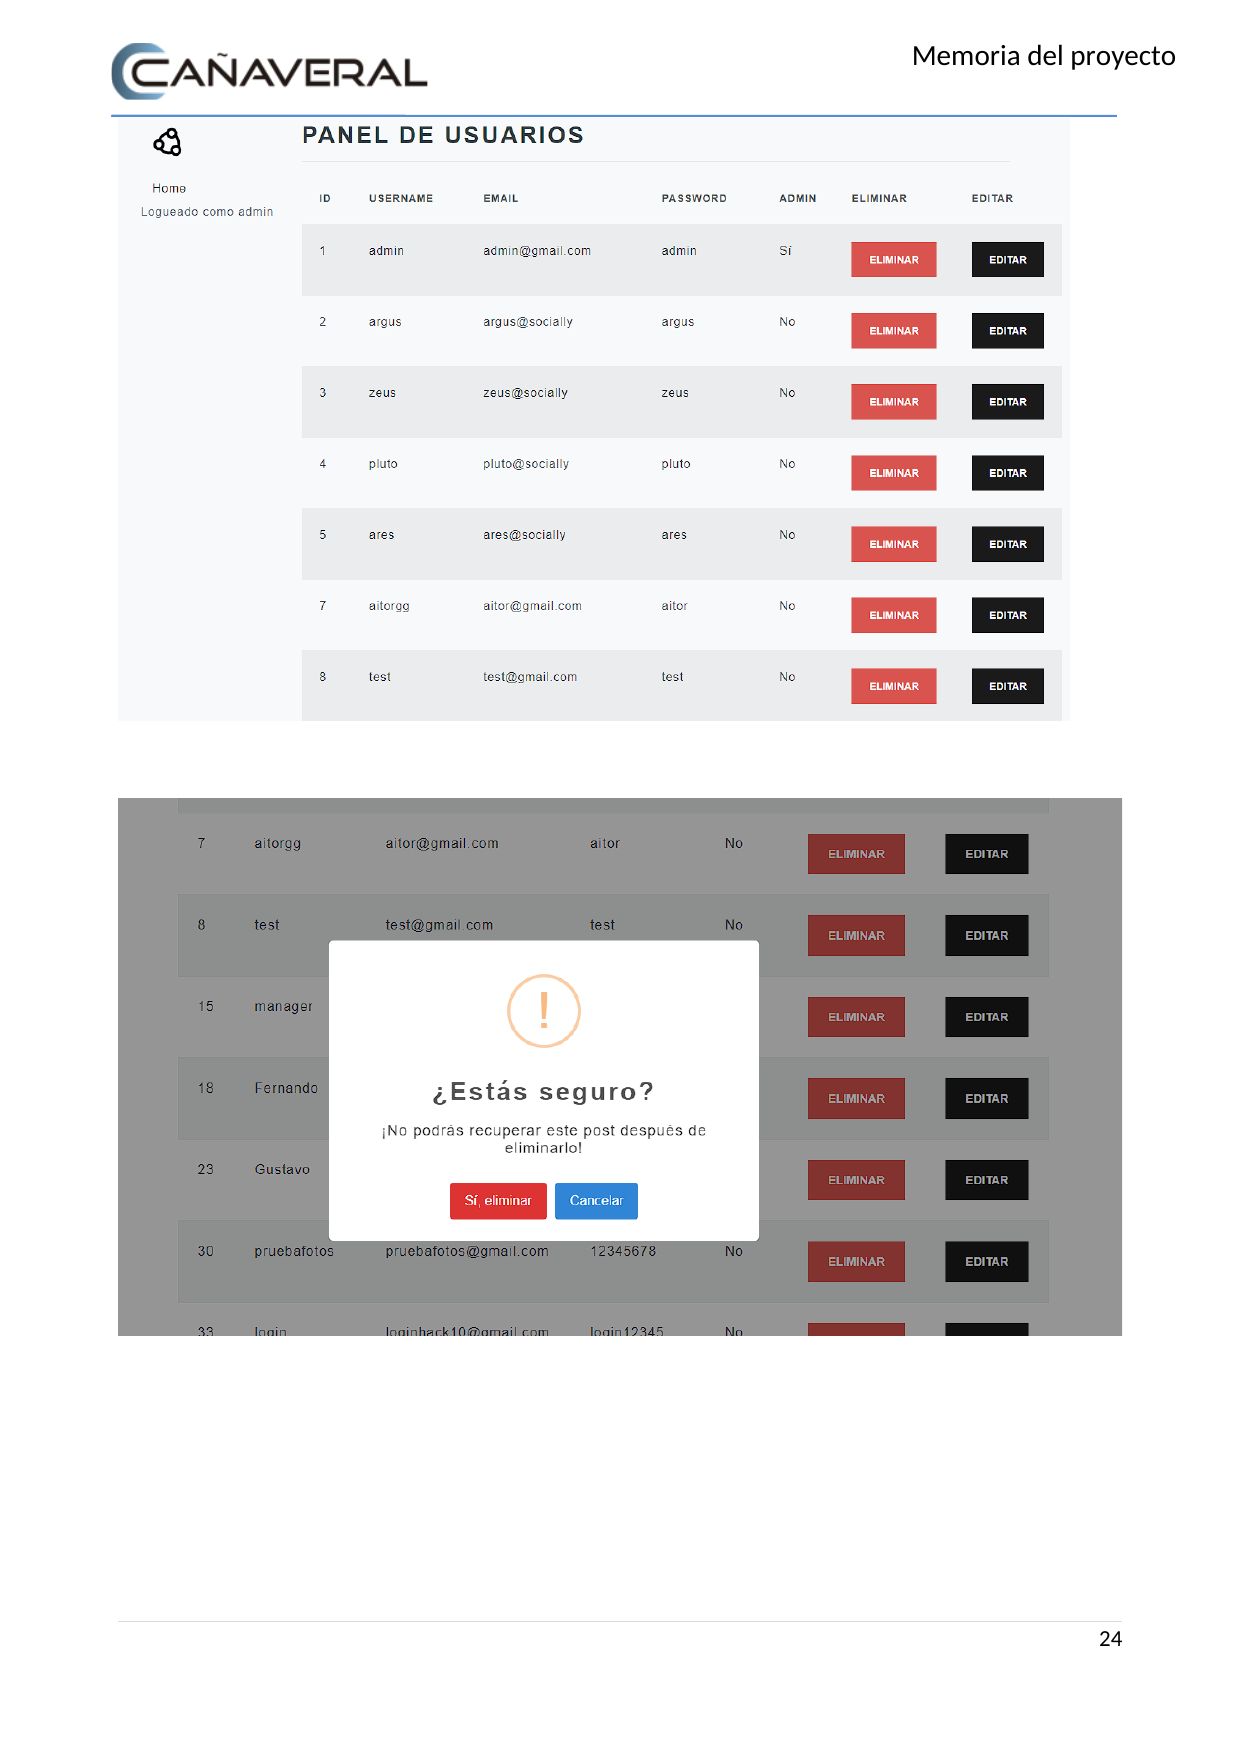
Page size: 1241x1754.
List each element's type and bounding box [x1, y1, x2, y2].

picture [111, 43, 427, 99]
picture [118, 798, 1123, 1336]
picture [118, 118, 1071, 721]
